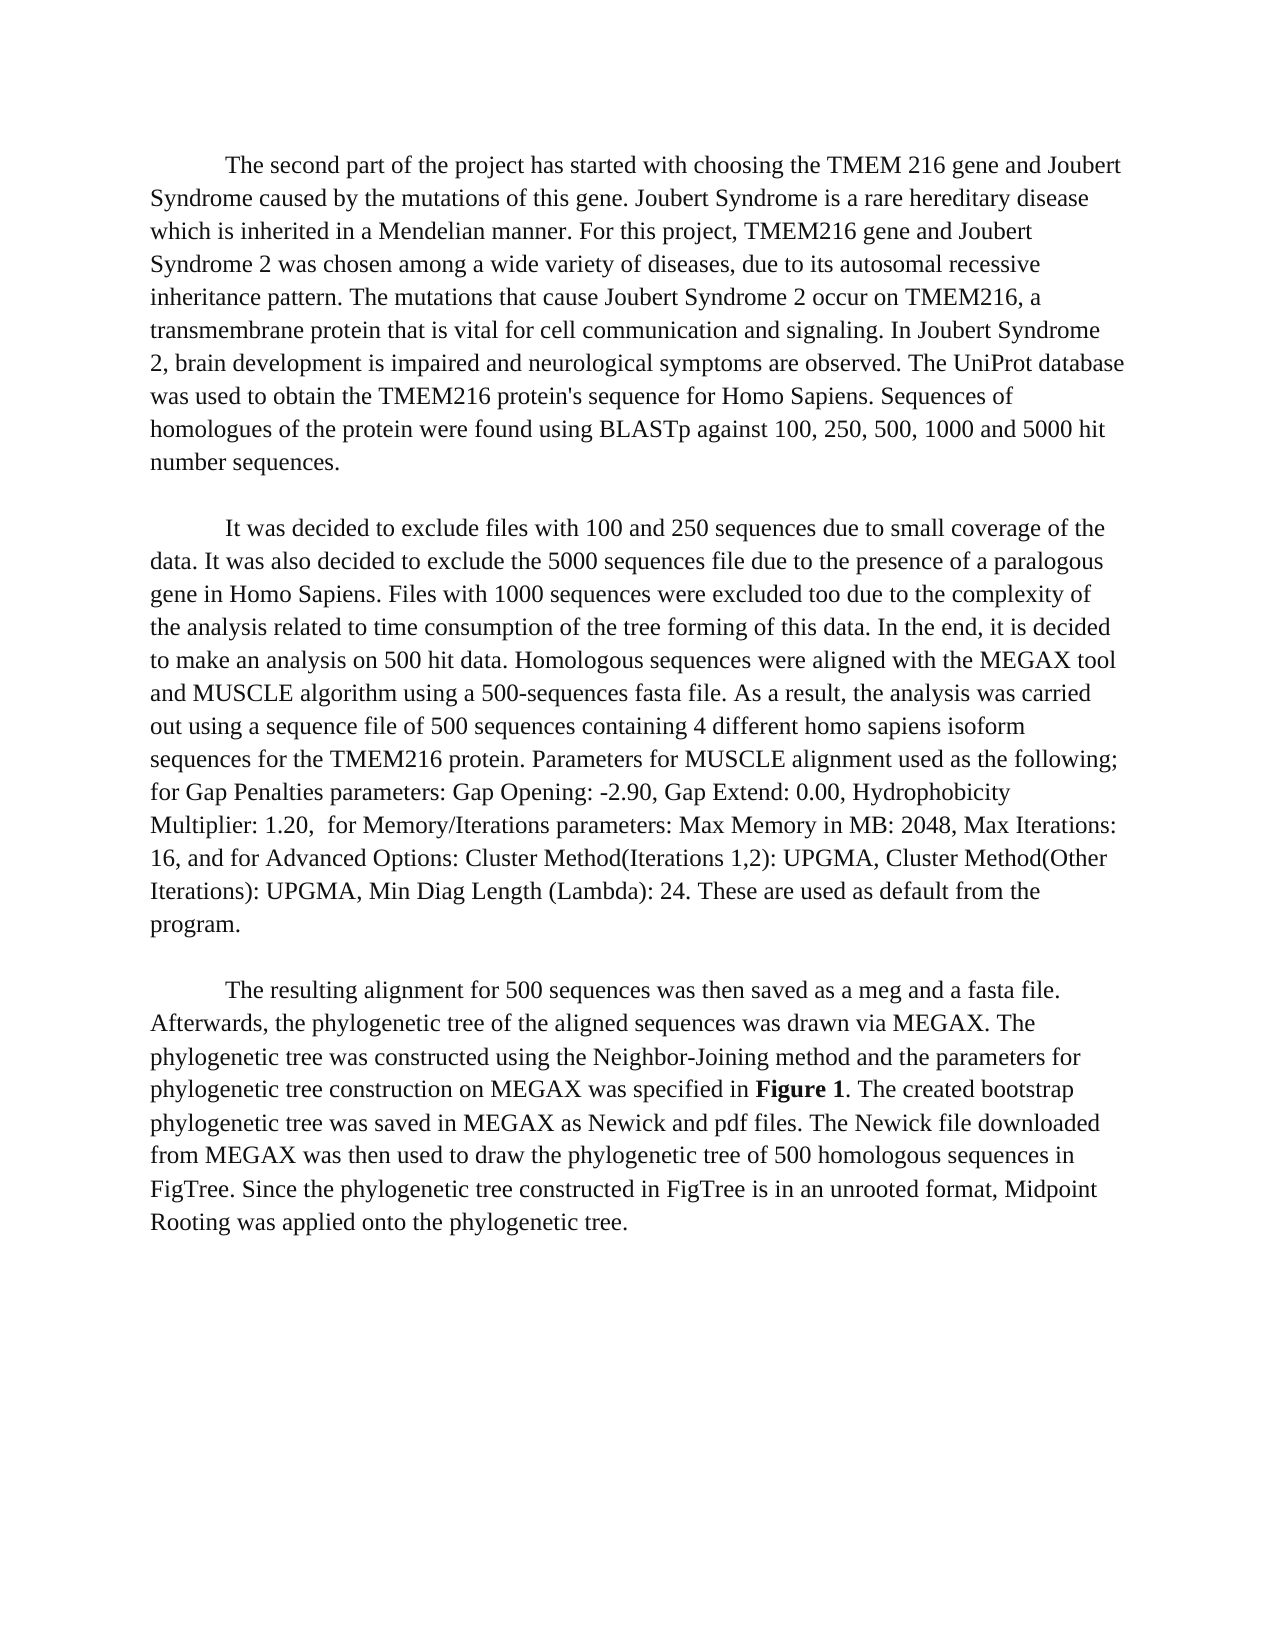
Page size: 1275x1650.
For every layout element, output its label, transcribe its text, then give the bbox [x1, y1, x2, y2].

text The resulting alignment for 500 sequences was then saved as a meg and a fasta file. Afterwards, the phylogenetic tree of the aligned sequences was drawn via MEGAX. The phylogenetic tree was constructed using the Neighbor-Joining method and the parameters for phylogenetic tree construction on MEGAX was specified in Figure 1. The created bootstrap phylogenetic tree was saved in MEGAX as Newick and pdf files. The Newick file downloaded from MEGAX was then used to draw the phylogenetic tree of 500 homologous sequences in FigTree. Since the phylogenetic tree constructed in FigTree is in an unrooted format, Midpoint Rooting was applied onto the phylogenetic tree. [150, 976, 1125, 1235]
text The second part of the project has started with choosing the TMEM 216 gene and Joubert Syndrome caused by the mutations of this gene. Joubert Syndrome is a rare hereditary disease which is inherited in a Mendelian manner. For this project, TMEM216 gene and Joubert Syndrome 2 was chosen among a wide variety of diseases, due to its autosomal recessive inheritance pattern. The mutations that cause Joubert Syndrome 2 occur on TMEM216, a transmembrane protein that is vital for cell communication and signaling. In Joubert Syndrome 2, brain development is impaired and neurological symptoms are observed. The UniProt database was used to obtain the TMEM216 protein's sequence for Homo Sapiens. Sequences of homologues of the protein were found using BLASTp against 100, 250, 500, 1000 and 5000 hit number sequences. [150, 150, 1125, 476]
text It was decided to exclude files with 100 and 250 sequences due to small coverage of the data. It was also decided to exclude the 5000 sequences file due to the presence of a paralogous gene in Homo Sapiens. Files with 1000 sequences were excluded too due to the complexity of the analysis related to time consumption of the tree forming of this data. In the end, it is decided to make an analysis on 500 hit data. Homologous sequences were aligned with the MEGAX tool and MUSCLE algorithm using a 500-sequences fasta file. As a result, the analysis was carried out using a sequence file of 500 sequences containing 4 different homo sapiens isoform sequences for the TMEM216 protein. Parameters for MUSCLE alignment used as the following; for Gap Penalties parameters: Gap Opening: -2.90, Gap Extend: 0.00, Hydrophobicity Multiplier: 1.20, for Memory/Iterations parameters: Max Memory in MB: 2048, Max Iterations: 16, and for Advanced Options: Cluster Method(Iterations 1,2): UPGMA, Cluster Method(Other Iterations): UPGMA, Min Diag Length (Lambda): 24. These are used as default from the program. [150, 513, 1125, 938]
